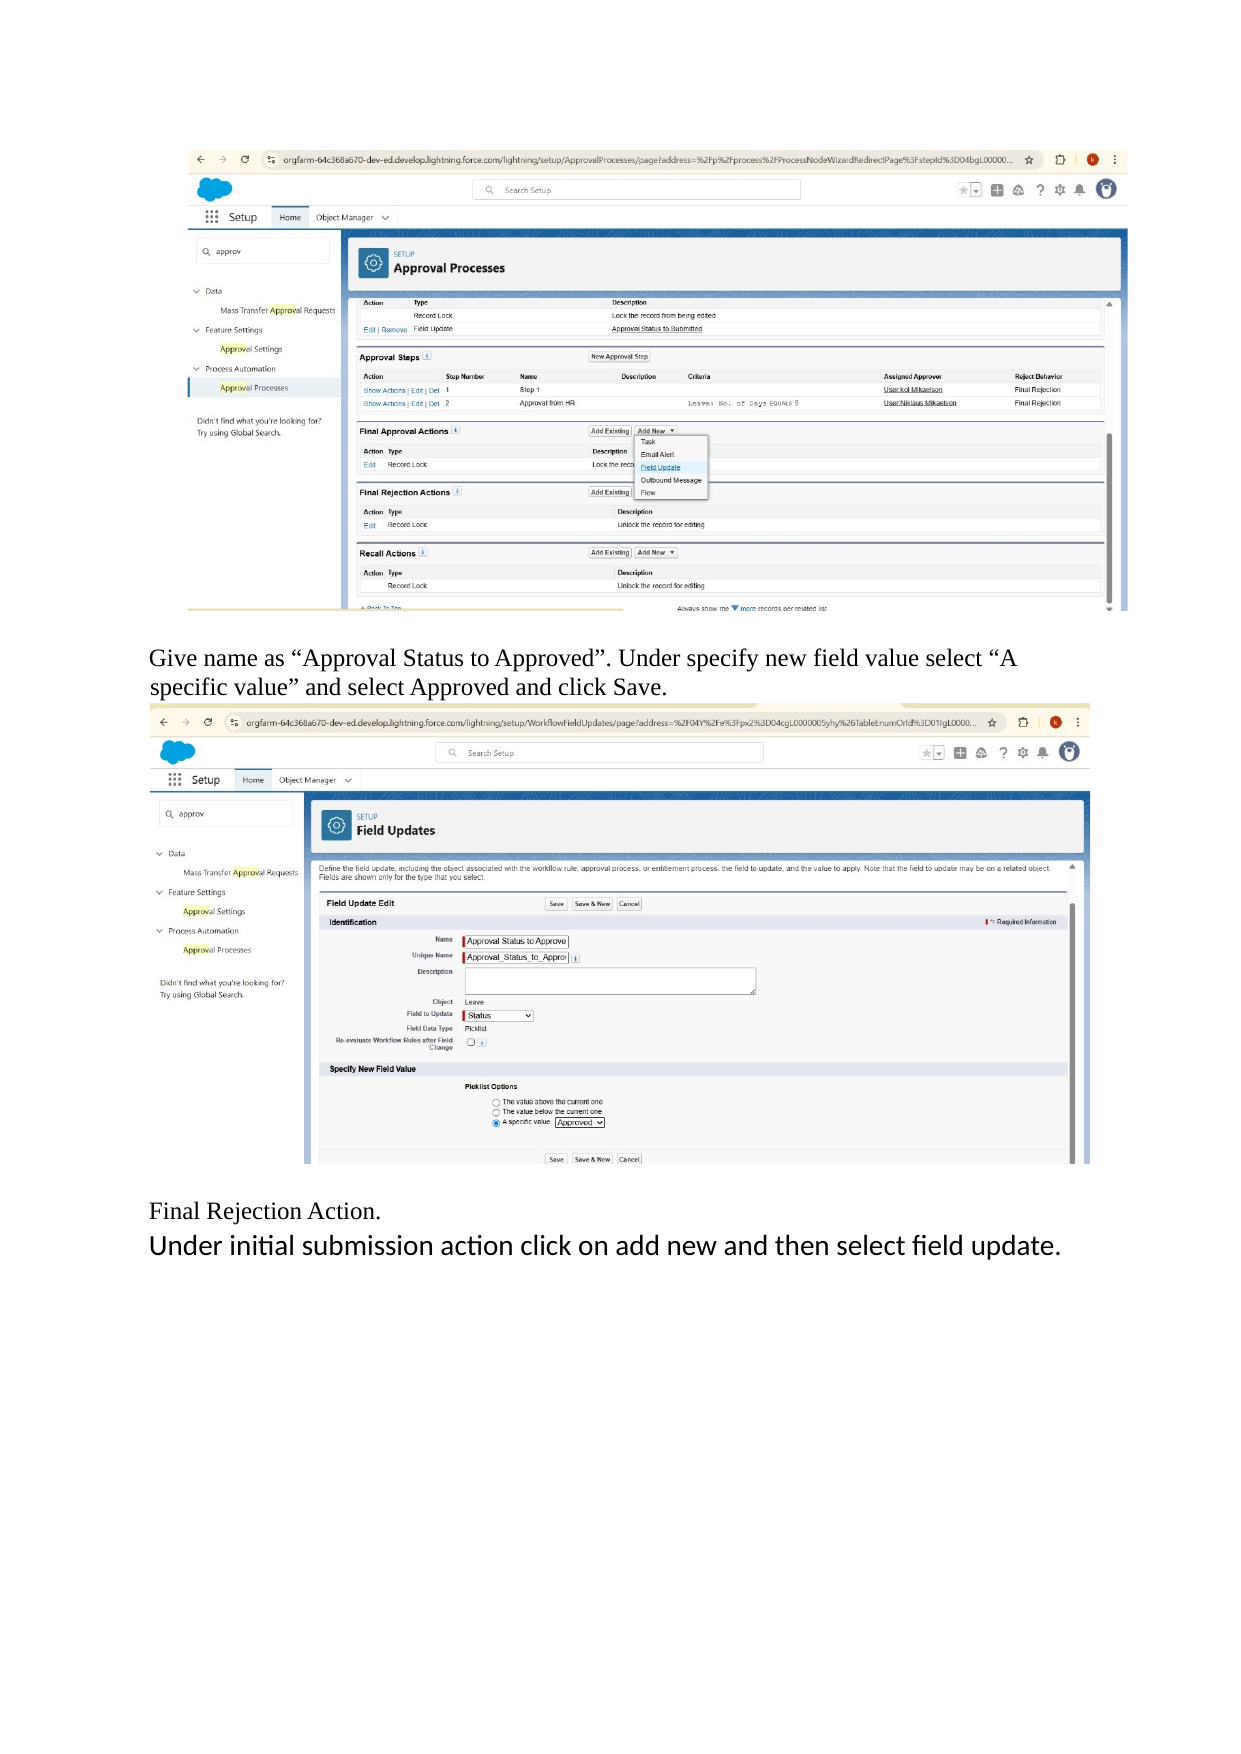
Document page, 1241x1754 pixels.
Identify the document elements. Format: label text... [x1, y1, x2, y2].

text Final Rejection Action. [149, 1196, 1088, 1225]
picture [150, 703, 1091, 1164]
text Give name as “Approval Status to Approved”. Under specify new field value select “A specific value” and select Approved and click Save. [149, 643, 1088, 701]
text Under initial submission action click on add new and then select field update. [149, 1227, 1088, 1263]
picture [187, 150, 1128, 611]
